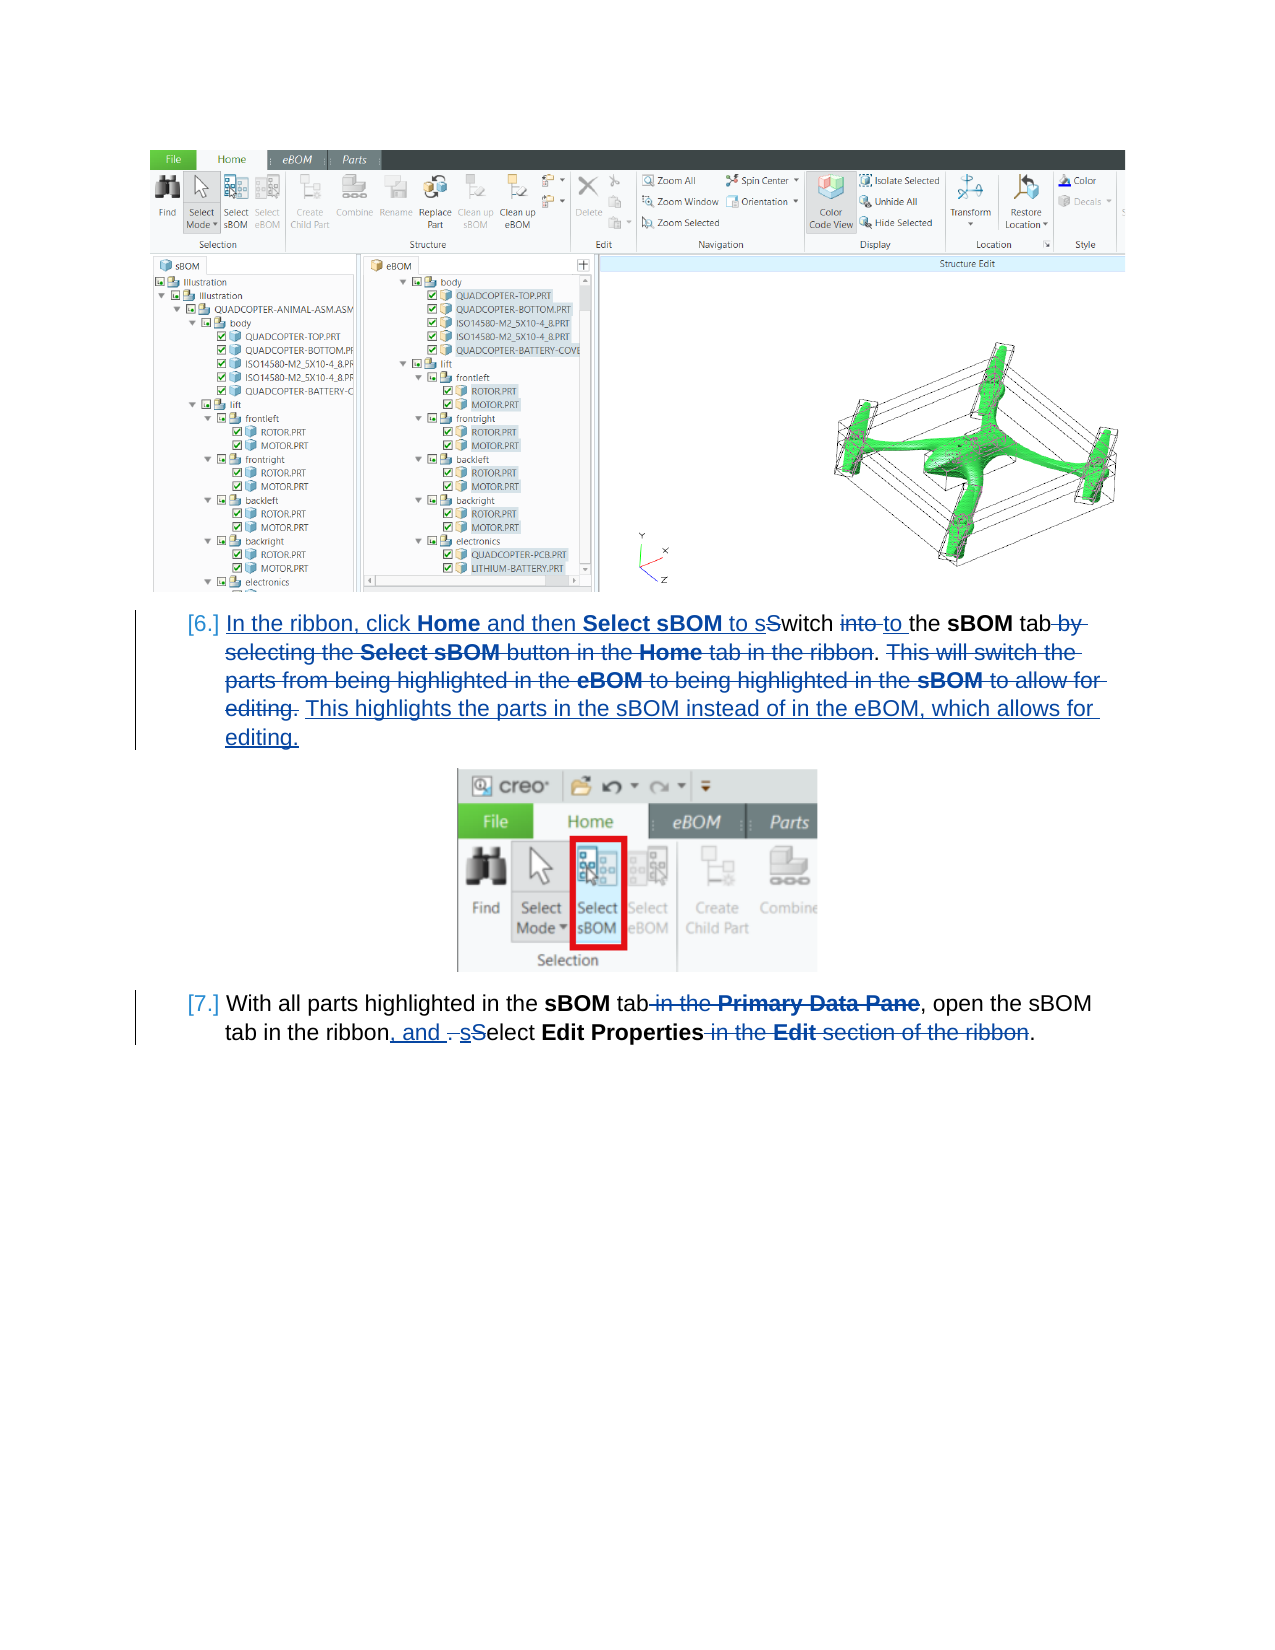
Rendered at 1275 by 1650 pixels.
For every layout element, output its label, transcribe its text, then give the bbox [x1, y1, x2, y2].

picture [457, 768, 818, 972]
picture [150, 150, 1125, 592]
list With all parts highlighted in the sBOM tab, open the sBOM tab in the ribbonelect Edit Properties. [187, 990, 1125, 1045]
list witch the sBOM tab. [187, 610, 1125, 750]
